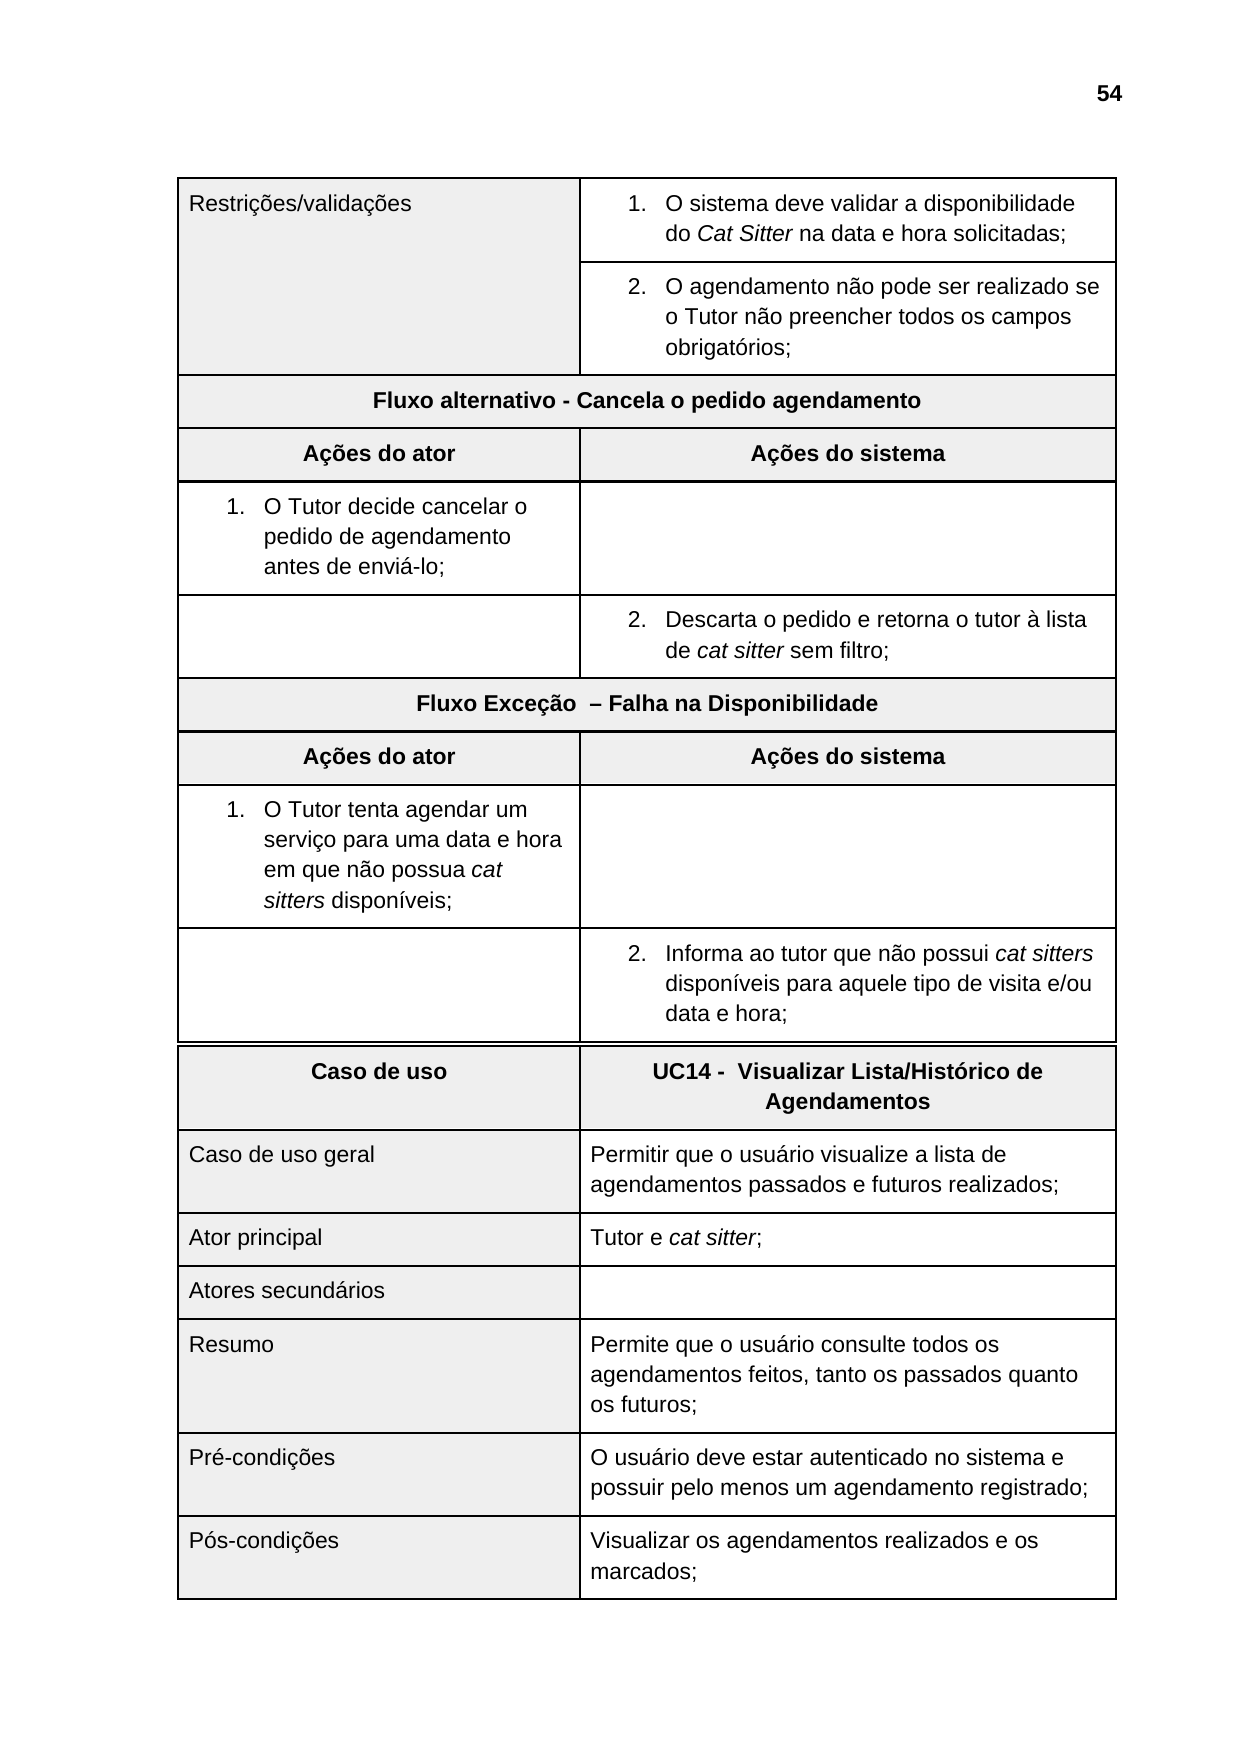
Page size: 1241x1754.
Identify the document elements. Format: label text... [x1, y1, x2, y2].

table_header Caso de uso [179, 1047, 579, 1128]
table_cell Ator principal [179, 1214, 579, 1265]
table_cell Ações do ator [179, 429, 579, 480]
table_cell O agendamento não pode ser realizado se o Tutor não preencher todos os campos obrigatórios; [581, 263, 1115, 374]
table_cell Ações do ator [179, 733, 579, 783]
table_cell [179, 596, 579, 677]
table_cell Fluxo Exceção – Falha na Disponibilidade [179, 679, 1115, 730]
table_cell Tutor e cat sitter; [581, 1214, 1115, 1265]
table_header UC14 - Visualizar Lista/Histórico de Agendamentos [581, 1047, 1115, 1128]
table_cell Descarta o pedido e retorna o tutor à lista de cat sitter sem filtro; [581, 596, 1115, 677]
table_cell Pré-condições [179, 1434, 579, 1515]
table_cell O Tutor tenta agendar um serviço para uma data e hora em que não possua cat sitters disponíveis; [179, 786, 579, 927]
table_cell [581, 483, 1115, 594]
table_cell O Tutor decide cancelar o pedido de agendamento antes de enviá-lo; [179, 483, 579, 594]
table_cell Visualizar os agendamentos realizados e os marcados; [581, 1517, 1115, 1598]
table_cell Ações do sistema [581, 429, 1115, 480]
table_cell Informa ao tutor que não possui cat sitters disponíveis para aquele tipo de visita e/ou data e hora; [581, 929, 1115, 1041]
table_cell Fluxo alternativo - Cancela o pedido agendamento [179, 376, 1115, 427]
table_cell Atores secundários [179, 1267, 579, 1318]
table_cell Restrições/validações [179, 179, 579, 374]
table_cell [581, 1267, 1115, 1318]
table_cell [581, 786, 1115, 927]
table_cell Caso de uso geral [179, 1131, 579, 1212]
table_cell Ações do sistema [581, 733, 1115, 783]
table_cell Permite que o usuário consulte todos os agendamentos feitos, tanto os passados quanto os futuros; [581, 1320, 1115, 1432]
table_cell Permitir que o usuário visualize a lista de agendamentos passados e futuros realizados; [581, 1131, 1115, 1212]
table_cell [179, 929, 579, 1041]
table_cell O usuário deve estar autenticado no sistema e possuir pelo menos um agendamento registrado; [581, 1434, 1115, 1515]
table_cell Pós-condições [179, 1517, 579, 1598]
table_cell O sistema deve validar a disponibilidade do Cat Sitter na data e hora solicitadas; [581, 179, 1115, 261]
table_cell Resumo [179, 1320, 579, 1432]
